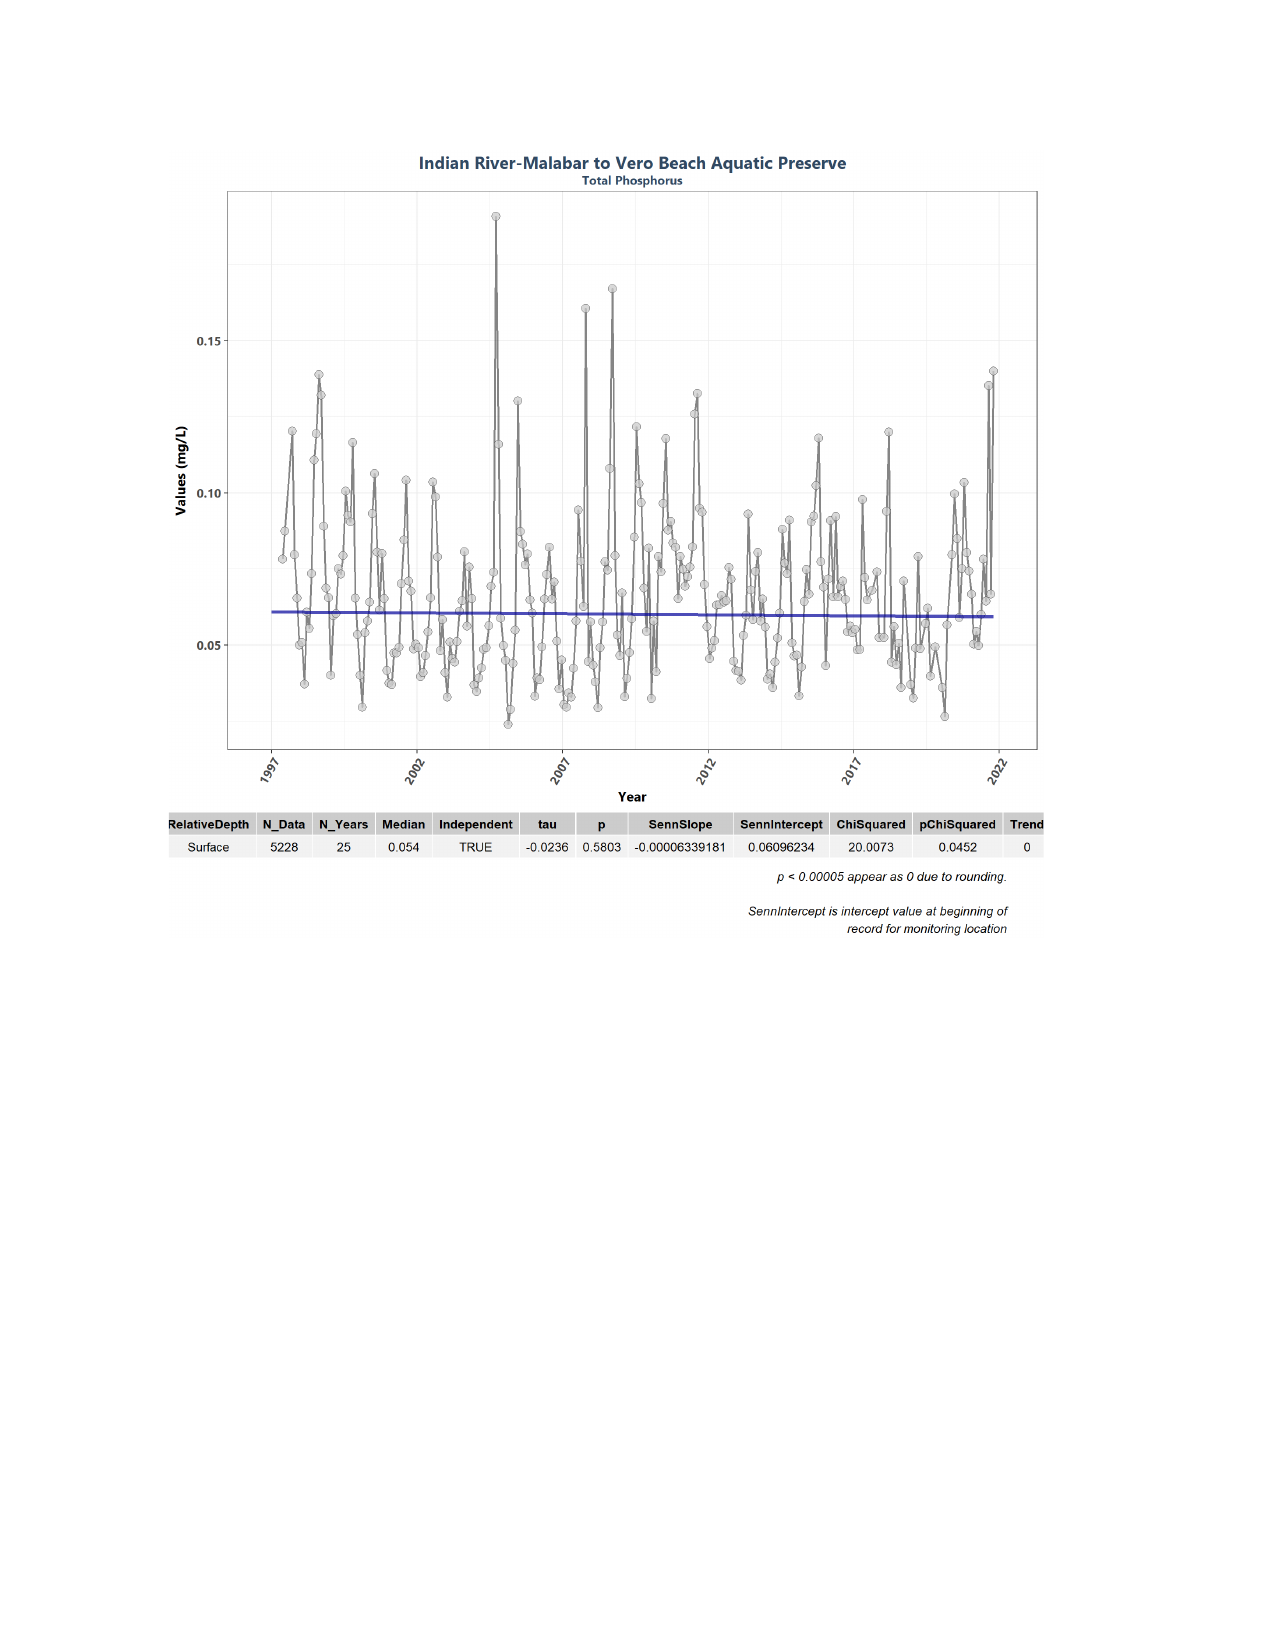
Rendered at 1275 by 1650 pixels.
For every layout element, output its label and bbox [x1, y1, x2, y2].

picture [168, 150, 1044, 938]
